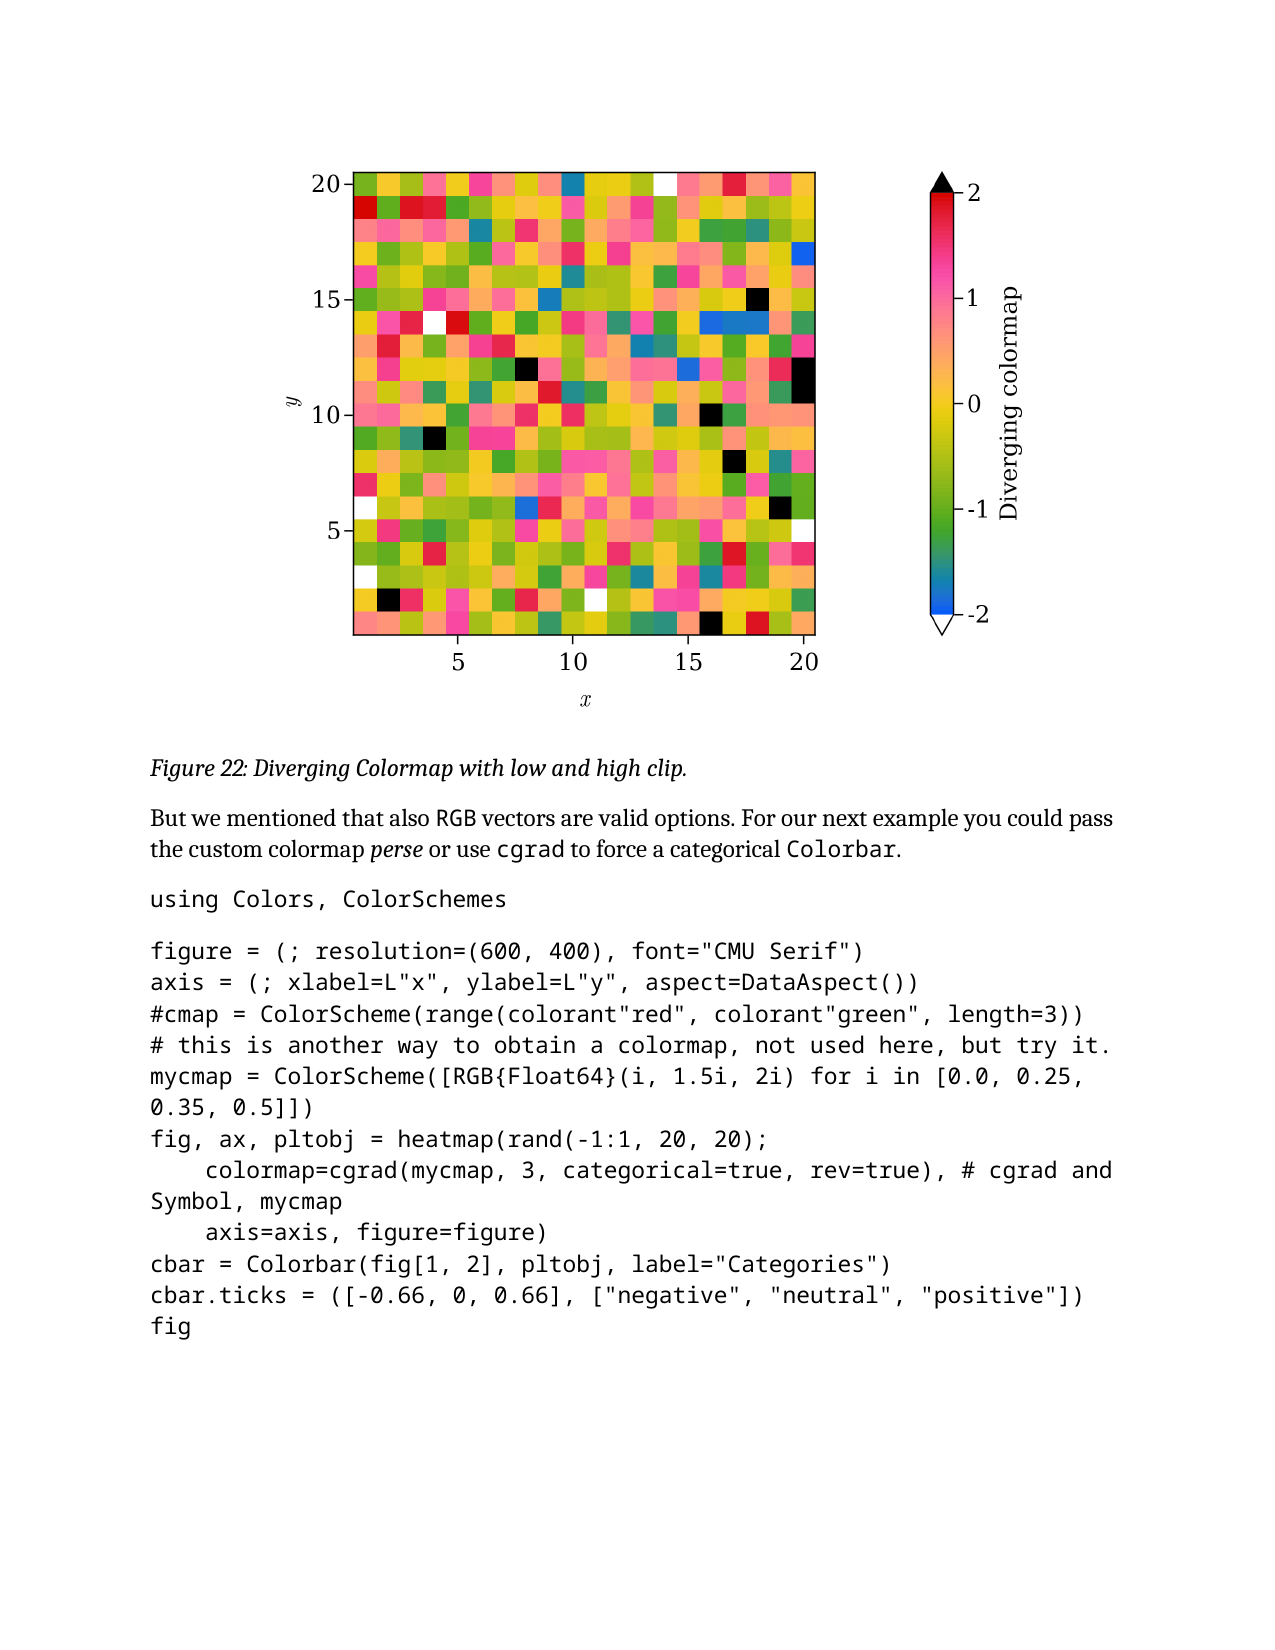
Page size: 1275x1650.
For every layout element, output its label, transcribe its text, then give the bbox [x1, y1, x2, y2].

text Figure 22: Diverging Colormap with low and high clip. [150, 754, 1125, 783]
text using Colors, ColorSchemes [150, 883, 1125, 914]
picture [168, 150, 1044, 734]
text figure = (; resolution=(600, 400), font="CMU Serif") axis = (; xlabel=L"x", ylabel=L"y", aspect=DataAspect()) #cmap = ColorScheme(range(colorant"red", colorant"green", length=3)) # this is another way to obtain a colormap, not used here, but try it. mycmap = ColorScheme([RGB{Float64}(i, 1.5i, 2i) for i in [0.0, 0.25, 0.35, 0.5]]) fig, ax, pltobj = heatmap(rand(-1:1, 20, 20); colormap=cgrad(mycmap, 3, categorical=true, rev=true), # cgrad and Symbol, mycmap axis=axis, figure=figure) cbar = Colorbar(fig[1, 2], pltobj, label="Categories") cbar.ticks = ([-0.66, 0, 0.66], ["negative", "neutral", "positive"]) fig [150, 935, 1125, 1341]
text But we mentioned that also RGB vectors are valid options. For our next example you could pass the custom colormap perse or use cgrad to force a categorical Colorbar. [150, 802, 1125, 864]
